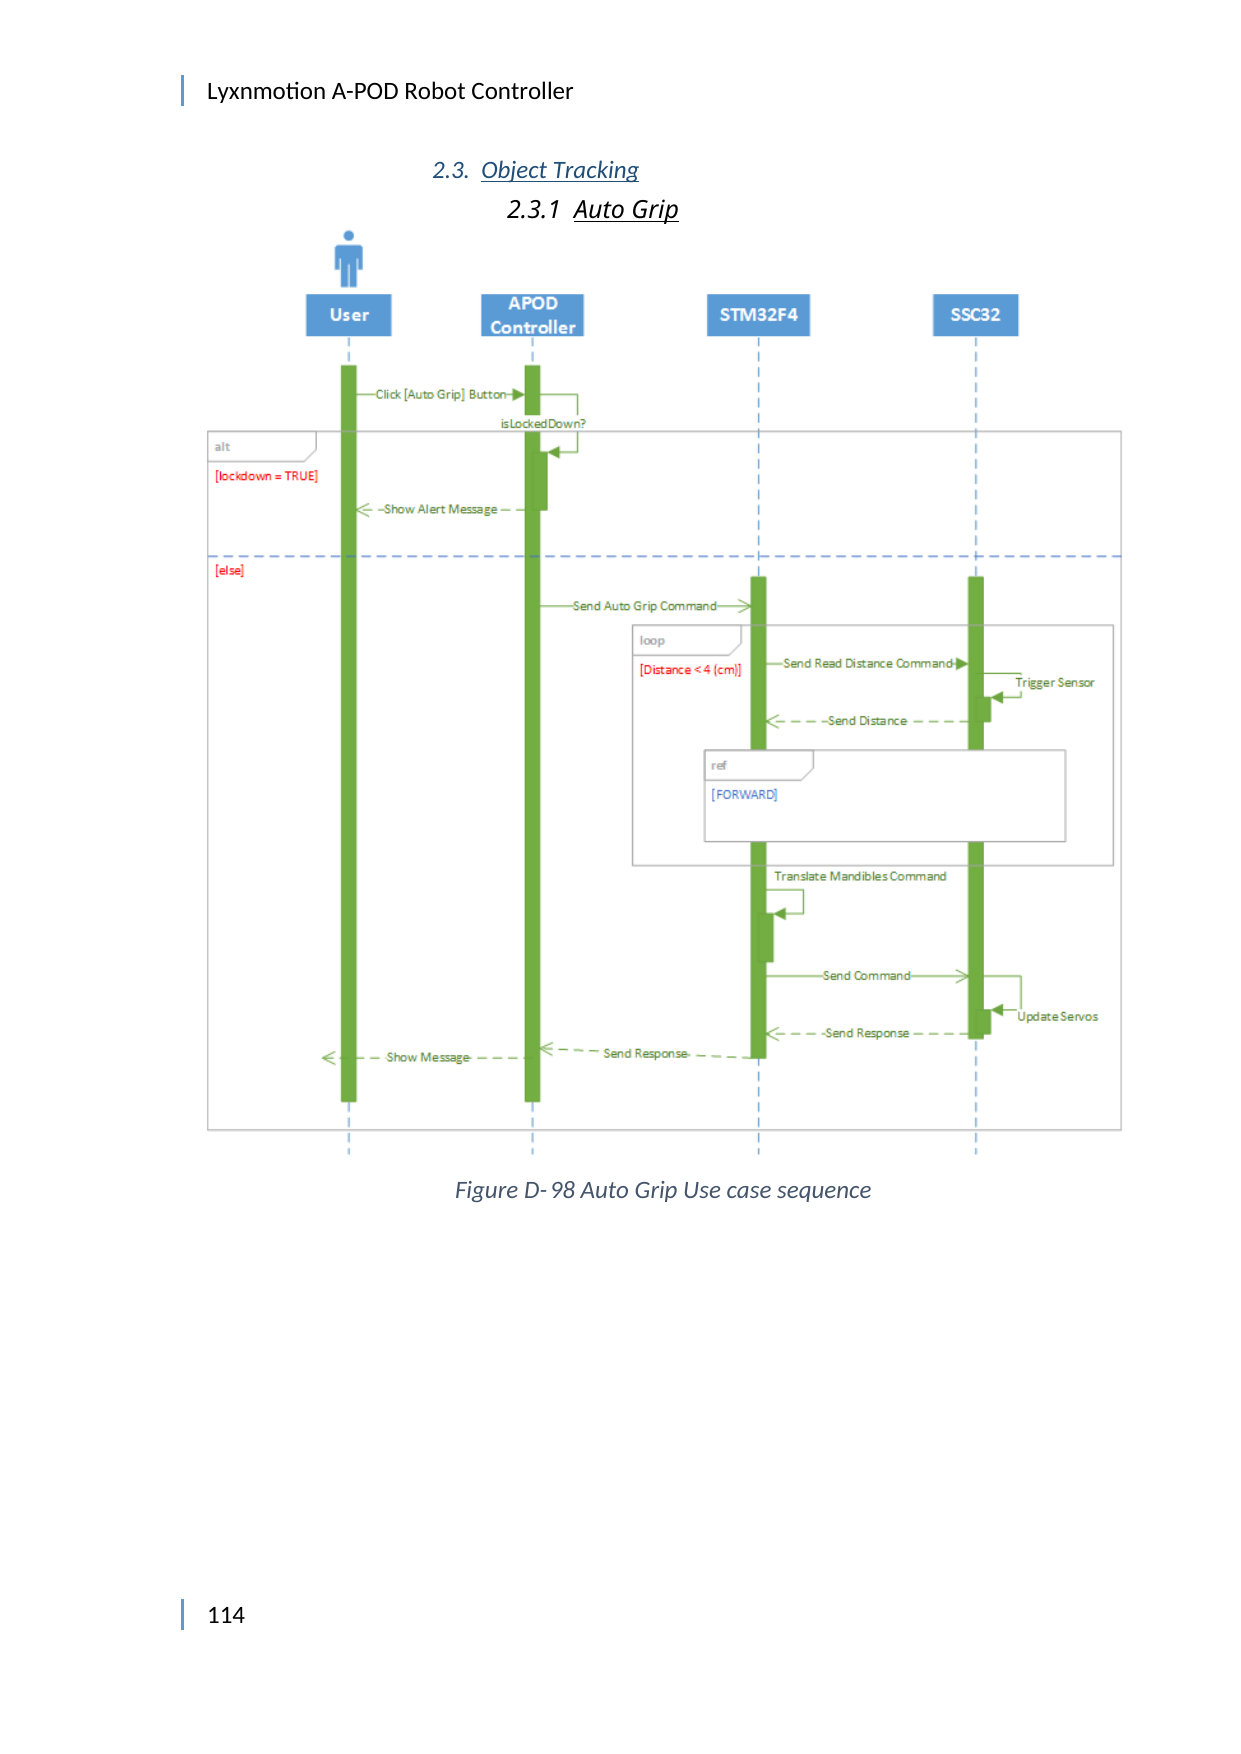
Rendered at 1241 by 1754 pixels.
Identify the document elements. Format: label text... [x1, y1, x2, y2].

subtitle Auto Grip [507, 192, 1122, 226]
picture [206, 228, 1123, 1156]
subtitle Object Tracking [432, 155, 1122, 185]
